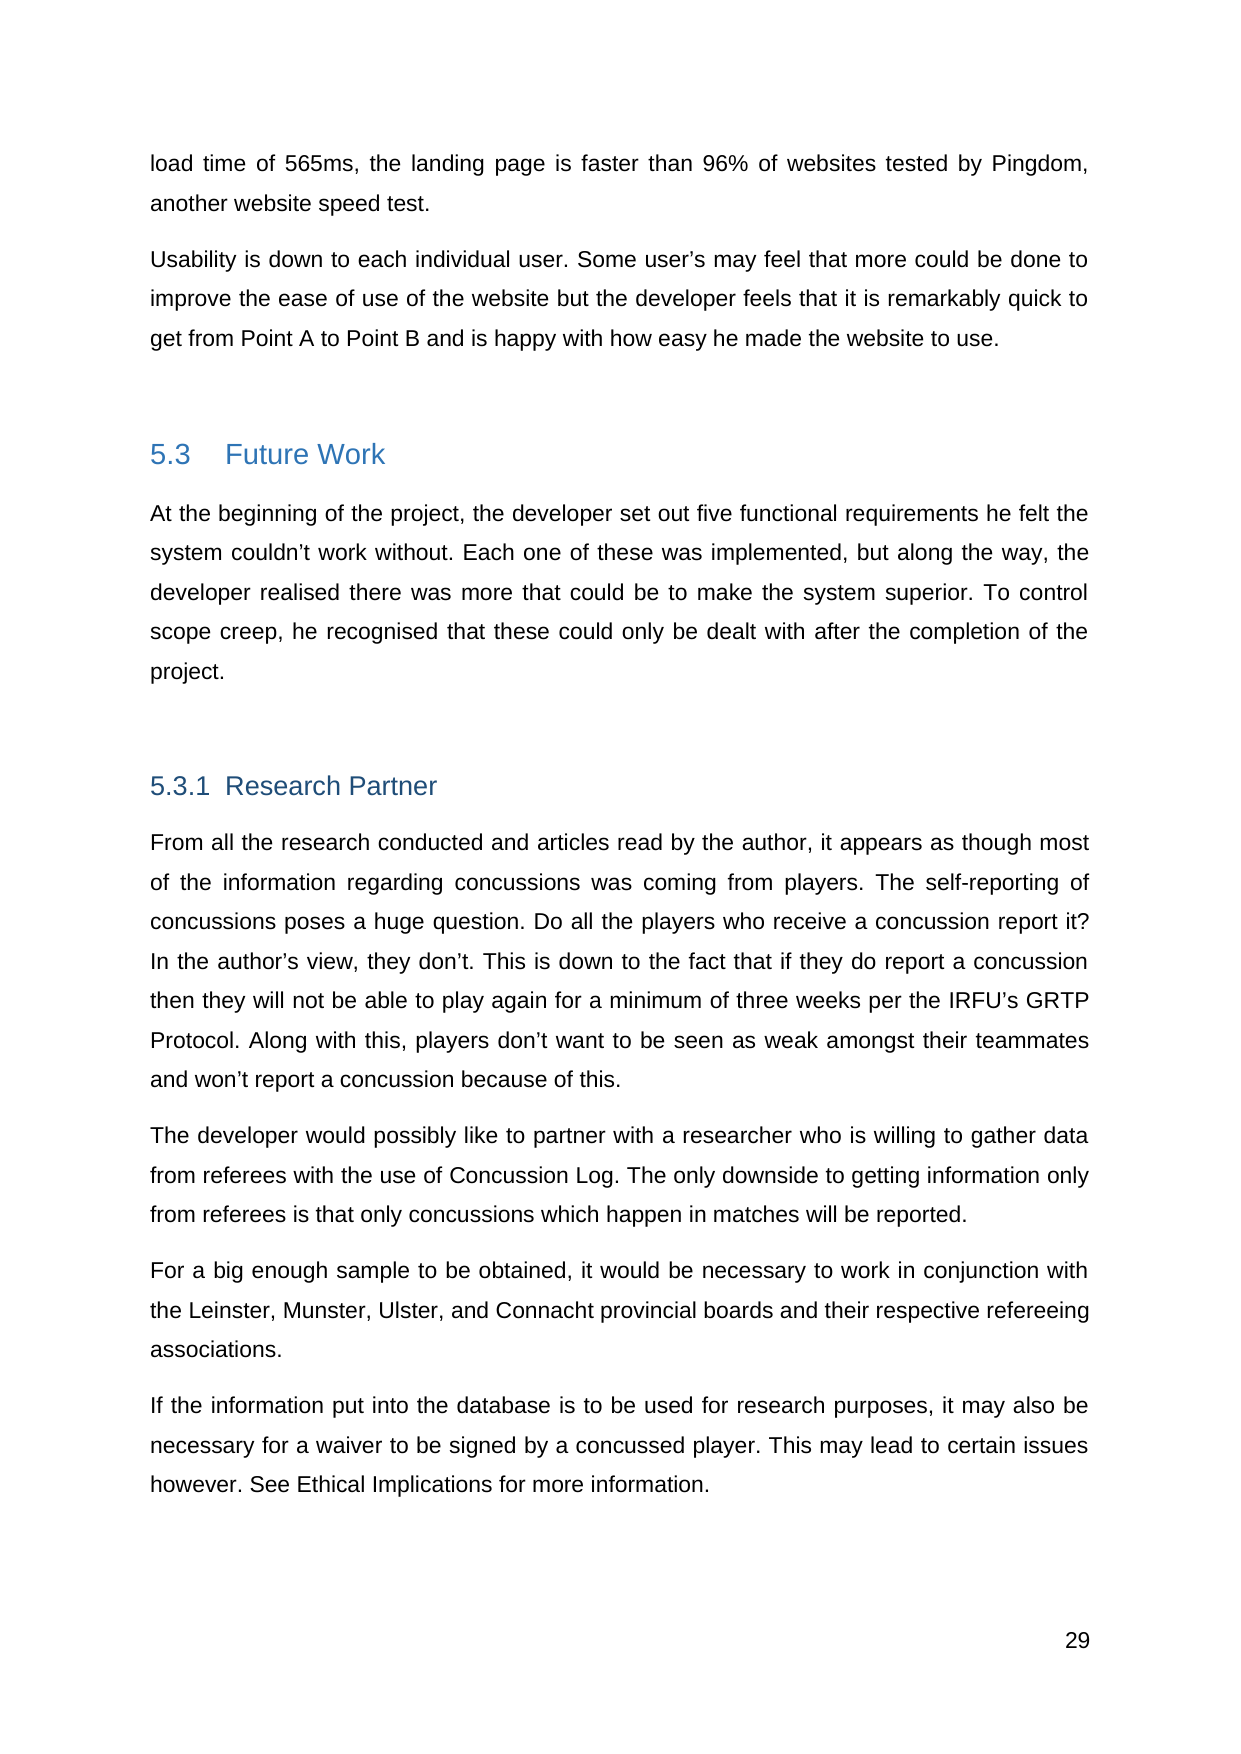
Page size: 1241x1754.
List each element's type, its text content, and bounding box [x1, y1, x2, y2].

text If the information put into the database is to be used for research purposes, it may also be necessary for a waiver to be signed by a concussed player. This may lead to certain issues however. See Ethical Implications for more information. [150, 1392, 1090, 1498]
text From all the research conducted and articles read by the author, it appears as though most of the information regarding concussions was coming from players. The self-reporting of concussions poses a huge question. Do all the players who receive a concussion report it? In the author’s view, they don’t. This is down to the fact that if they do report a concussion then they will not be able to play again for a minimum of three weeks per the IRFU’s GRTP Protocol. Along with this, players don’t want to be seen as weak amongst their teammates and won’t report a concussion because of this. [150, 829, 1090, 1092]
subtitle Research Partner [150, 770, 1090, 801]
text At the beginning of the project, the developer set out five functional requirements he felt the system couldn’t work without. Each one of these was implemented, but along the way, the developer realised there was more that could be to make the system superior. To control scope creep, he recognised that these could only be dealt with after the completion of the project. [150, 500, 1090, 684]
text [150, 150, 1090, 216]
subtitle Future Work [150, 437, 1090, 470]
text Usability is down to each individual user. Some user’s may feel that more could be done to improve the ease of use of the website but the developer feels that it is remarkably quick to get from Point A to Point B and is happy with how easy he made the website to use. [150, 246, 1090, 351]
text For a big enough sample to be obtained, it would be necessary to work in conjunction with the Leinster, Munster, Ulster, and Connacht provincial boards and their respective refereeing associations. [150, 1257, 1090, 1363]
text The developer would possibly like to partner with a researcher who is willing to gather data from referees with the use of Concussion Log. The only downside to getting information only from referees is that only concussions which happen in matches will be reported. [150, 1122, 1090, 1228]
